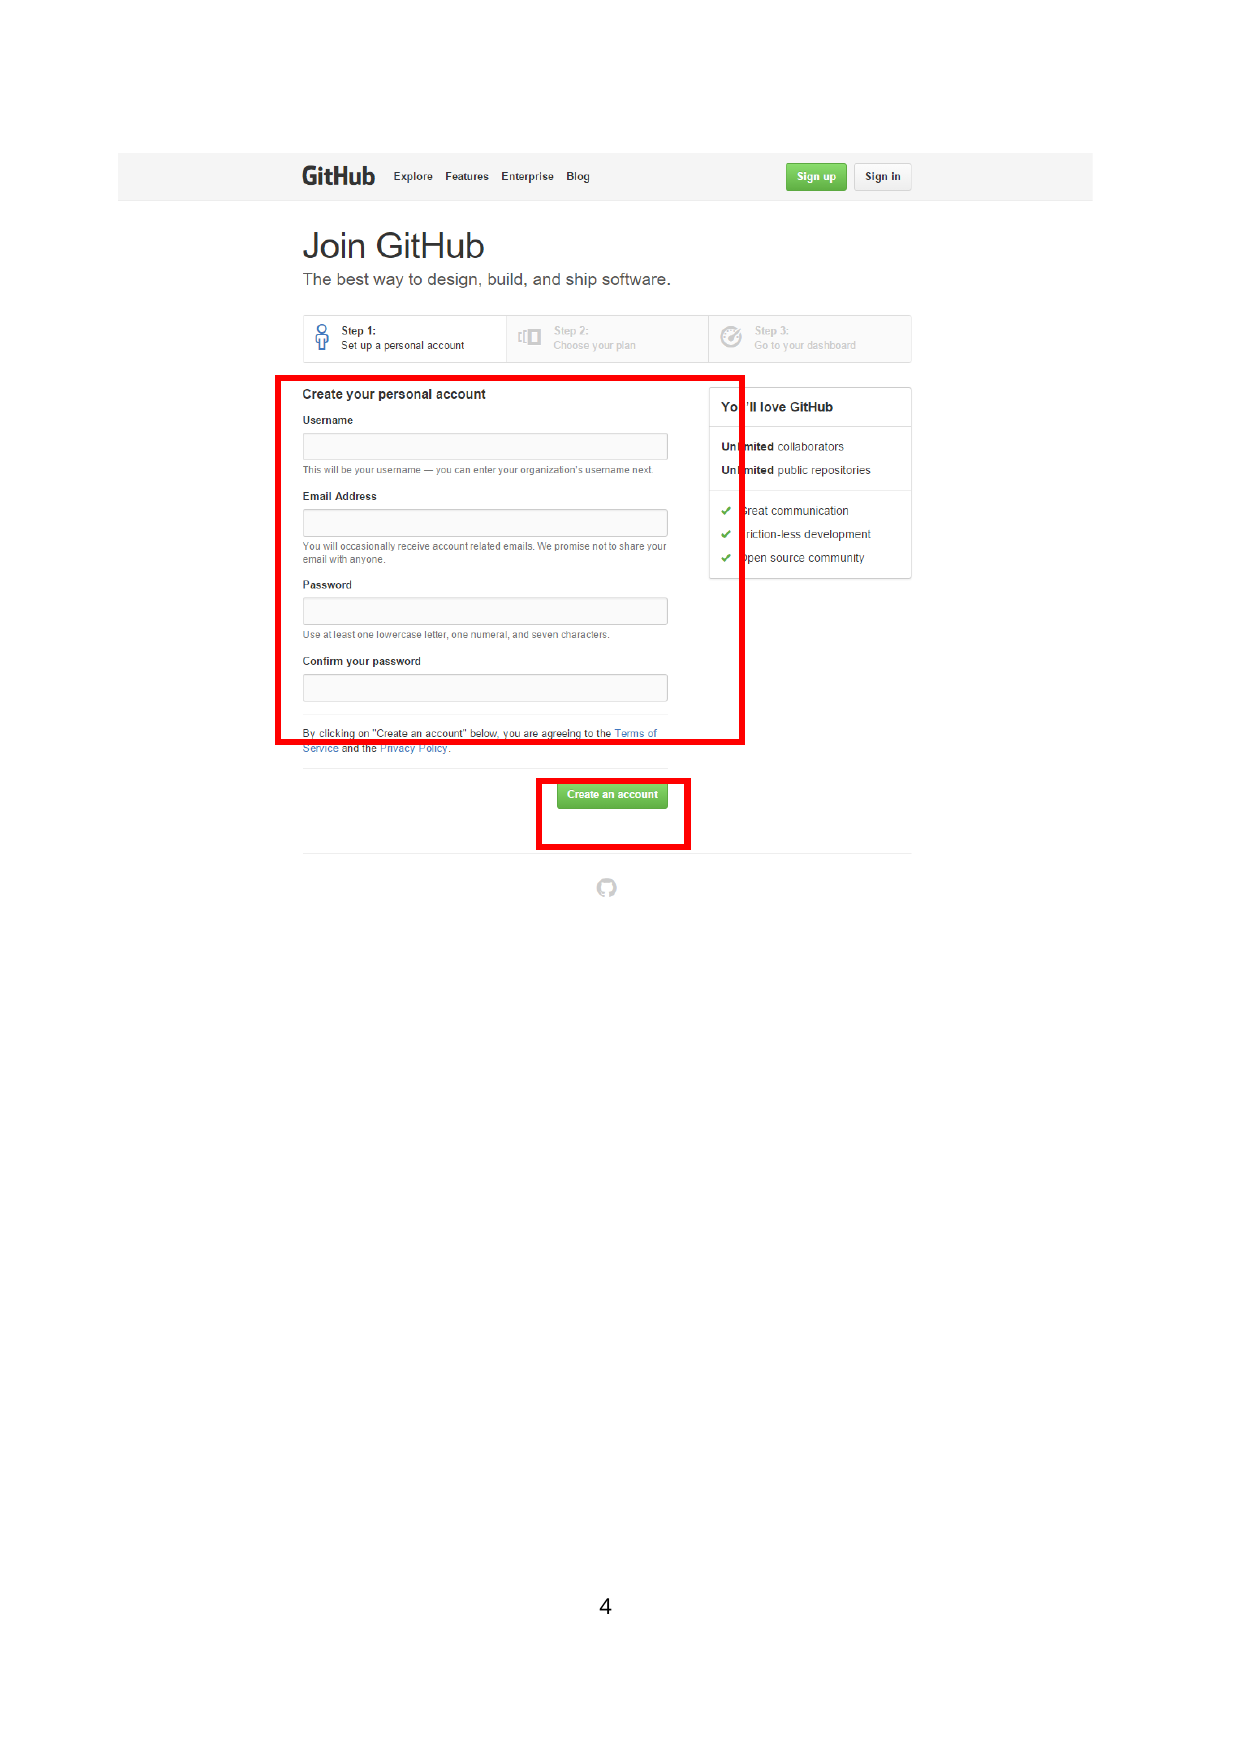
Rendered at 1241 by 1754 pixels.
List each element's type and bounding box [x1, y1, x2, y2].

picture [118, 153, 1093, 904]
